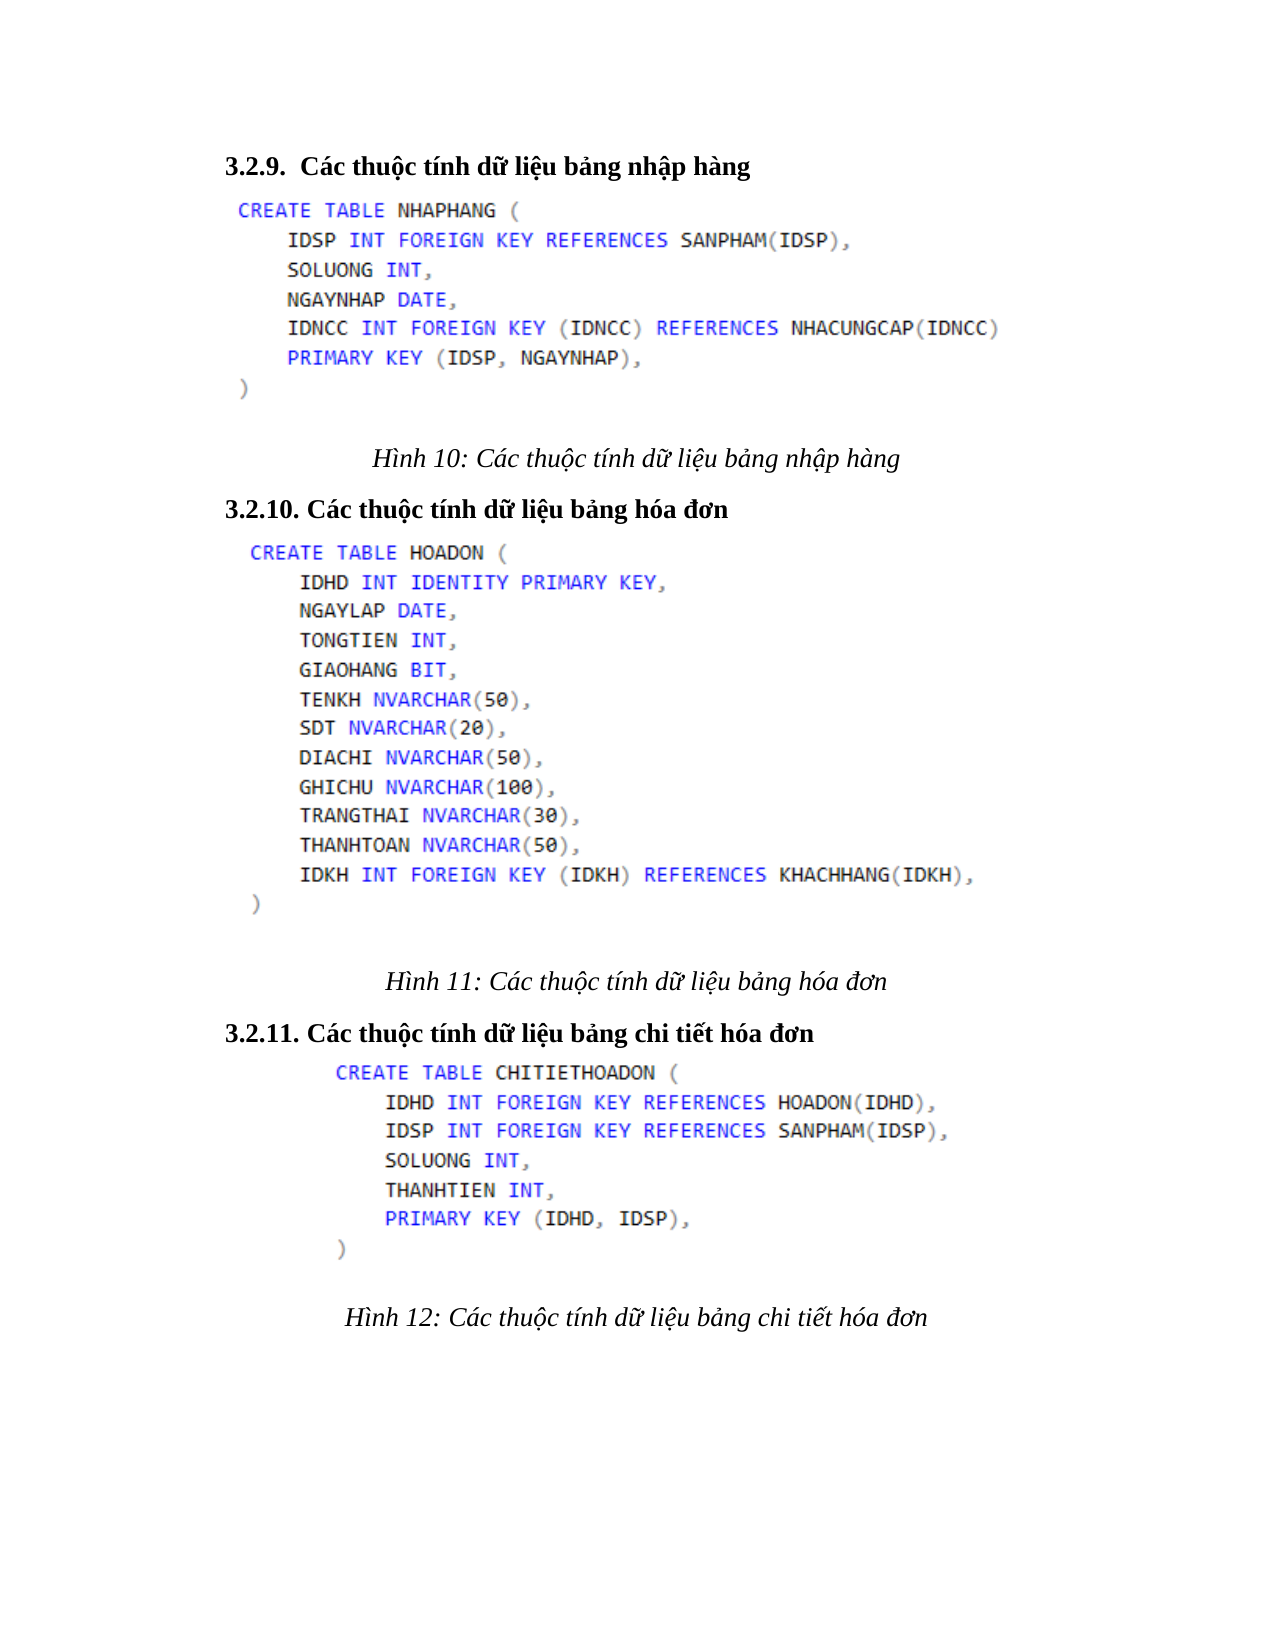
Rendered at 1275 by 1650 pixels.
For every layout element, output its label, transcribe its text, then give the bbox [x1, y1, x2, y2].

picture [306, 1050, 969, 1282]
subtitle 3.2.10. Các thuộc tính dữ liệu bảng hóa đơn [150, 494, 1125, 525]
picture [213, 183, 1062, 423]
picture [222, 527, 1053, 946]
subtitle 3.2.9. Các thuộc tính dữ liệu bảng nhập hàng [150, 150, 1125, 181]
text Hình 11: Các thuộc tính dữ liệu bảng hóa đơn [150, 965, 1125, 996]
subtitle 3.2.11. Các thuộc tính dữ liệu bảng chi tiết hóa đơn [150, 1017, 1125, 1048]
text Hình 10: Các thuộc tính dữ liệu bảng nhập hàng [150, 442, 1125, 473]
text Hình 12: Các thuộc tính dữ liệu bảng chi tiết hóa đơn [150, 1301, 1125, 1332]
